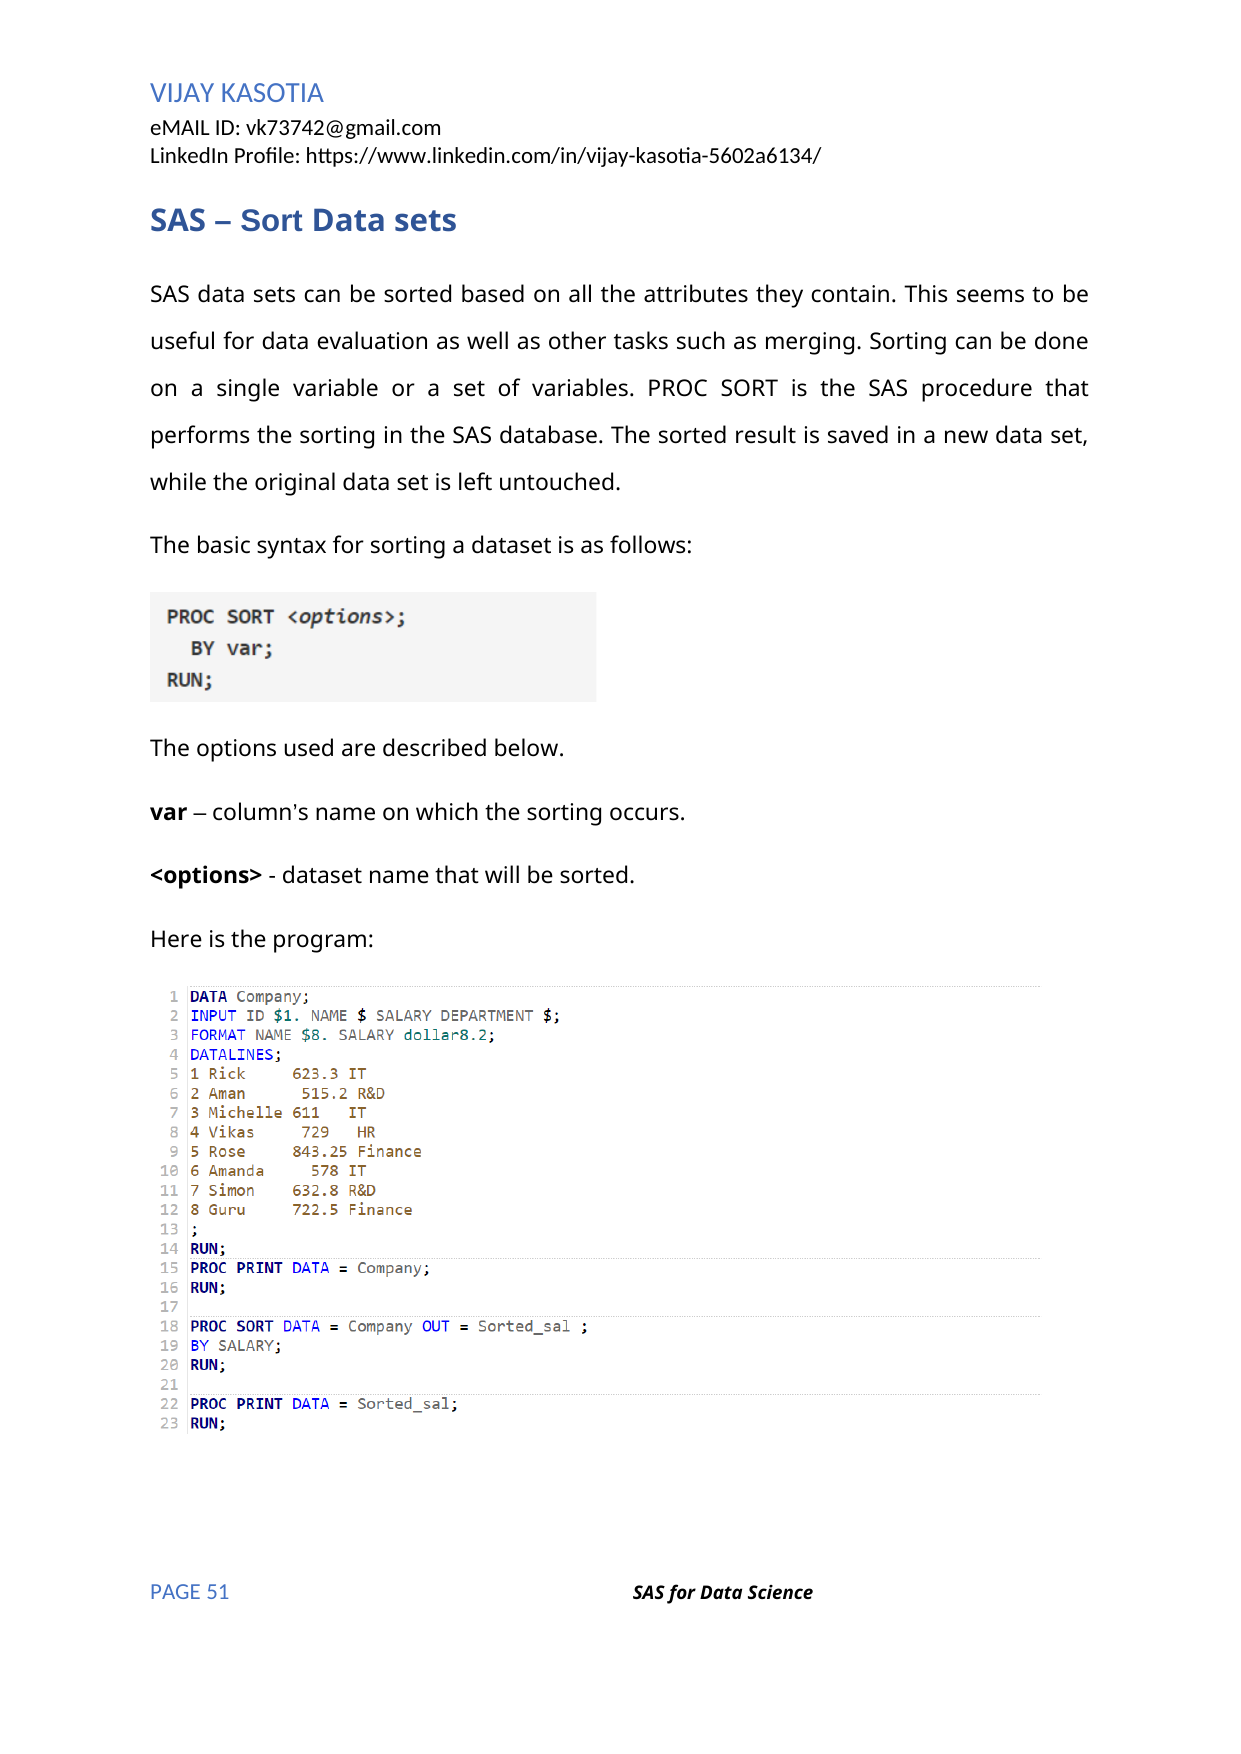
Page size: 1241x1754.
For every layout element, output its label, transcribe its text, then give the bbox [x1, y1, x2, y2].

text SAS – Sort Data sets [150, 198, 1090, 240]
text The options used are described below. [150, 732, 1090, 763]
text Here is the program: [150, 923, 1090, 954]
text SAS data sets can be sorted based on all the attributes they contain. This seems to be useful for data evaluation as well as other tasks such as merging. Sorting can be done on a single variable or a set of variables. PROC SORT is the SAS procedure that performs the sorting in the SAS database. The sorted result is saved in a new data set, while the original data set is left untouched. [150, 278, 1090, 497]
picture [150, 592, 597, 702]
text The basic syntax for sorting a dataset is as follows: [150, 529, 1090, 560]
picture [150, 986, 1042, 1434]
text var – column’s name on which the sorting occurs. [150, 796, 1090, 827]
text <options> - dataset name that will be sorted. [150, 859, 1090, 890]
